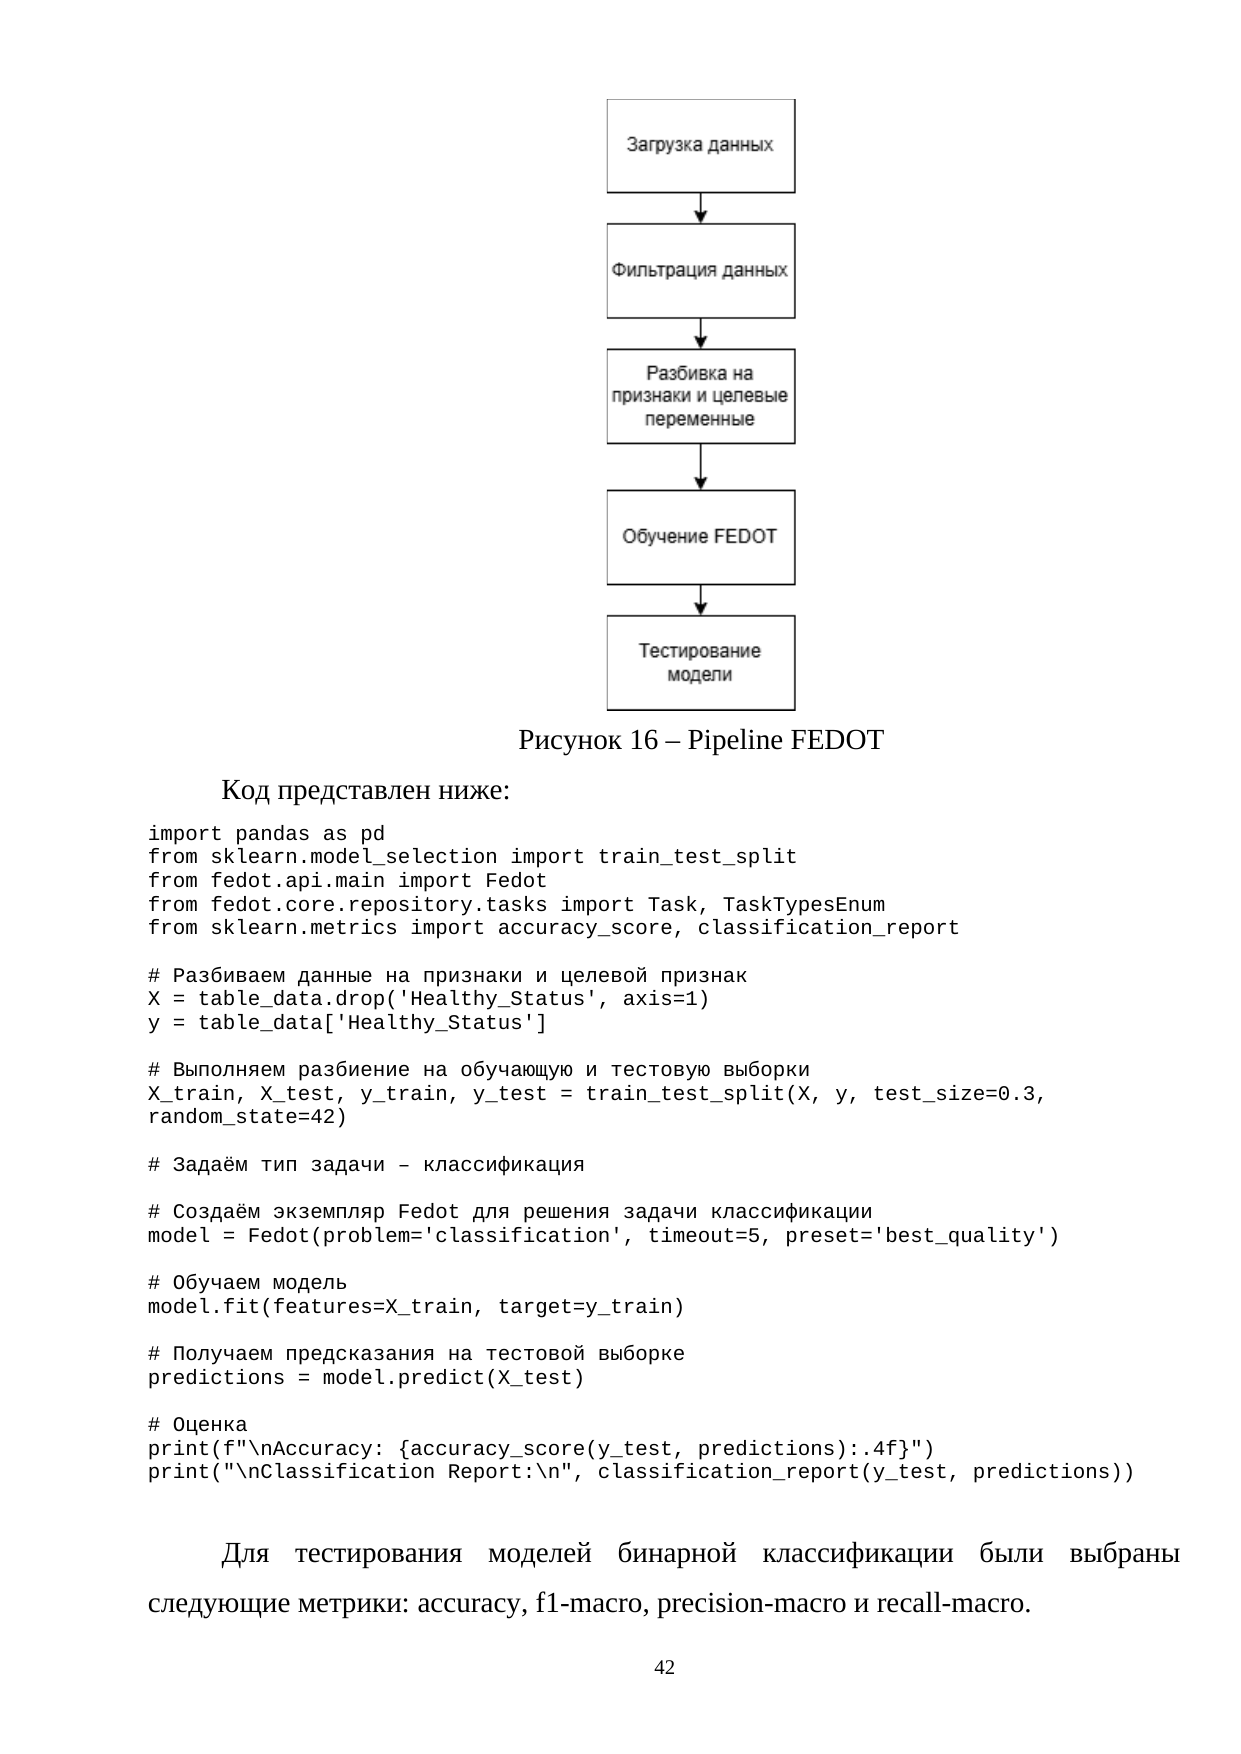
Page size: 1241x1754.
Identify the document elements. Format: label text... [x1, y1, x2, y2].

text # Выполняем разбиение на обучающую и тестовую выборки [148, 1059, 1181, 1083]
text import pandas as pd [148, 823, 1181, 846]
text model = Fedot(problem='classification', timeout=5, preset='best_quality') [148, 1225, 1181, 1248]
text y = table_data['Healthy_Status'] [148, 1012, 1181, 1036]
text Рисунок 16 – Pipeline FEDOT [148, 722, 1181, 756]
text model.fit(features=X_train, target=y_train) [148, 1296, 1181, 1319]
text # Оценка [148, 1414, 1181, 1438]
text print(f"\nAccuracy: {accuracy_score(y_test, predictions):.4f}") [148, 1438, 1181, 1461]
text Для тестирования моделей бинарной классификации были выбраны следующие метрики: accuracy, f1-macro, precision-macro и recall-macro. [148, 1535, 1181, 1619]
text # Создаём экземпляр Fedot для решения задачи классификации [148, 1201, 1181, 1225]
text X = table_data.drop('Healthy_Status', axis=1) [148, 988, 1181, 1012]
text # Получаем предсказания на тестовой выборке [148, 1343, 1181, 1367]
picture [606, 99, 796, 711]
text from fedot.api.main import Fedot [148, 870, 1181, 894]
text print("\nClassification Report:\n", classification_report(y_test, predictions)) [148, 1461, 1181, 1485]
text # Обучаем модель [148, 1272, 1181, 1296]
text # Задаём тип задачи – классификация [148, 1154, 1181, 1177]
text from fedot.core.repository.tasks import Task, TaskTypesEnum [148, 894, 1181, 917]
text X_train, X_test, y_train, y_test = train_test_split(X, y, test_size=0.3, random_state=42) [148, 1083, 1181, 1130]
text # Разбиваем данные на признаки и целевой признак [148, 965, 1181, 988]
text from sklearn.model_selection import train_test_split [148, 846, 1181, 870]
text from sklearn.metrics import accuracy_score, classification_report [148, 917, 1181, 941]
text predictions = model.predict(X_test) [148, 1367, 1181, 1390]
text Код представлен ниже: [148, 772, 1181, 806]
